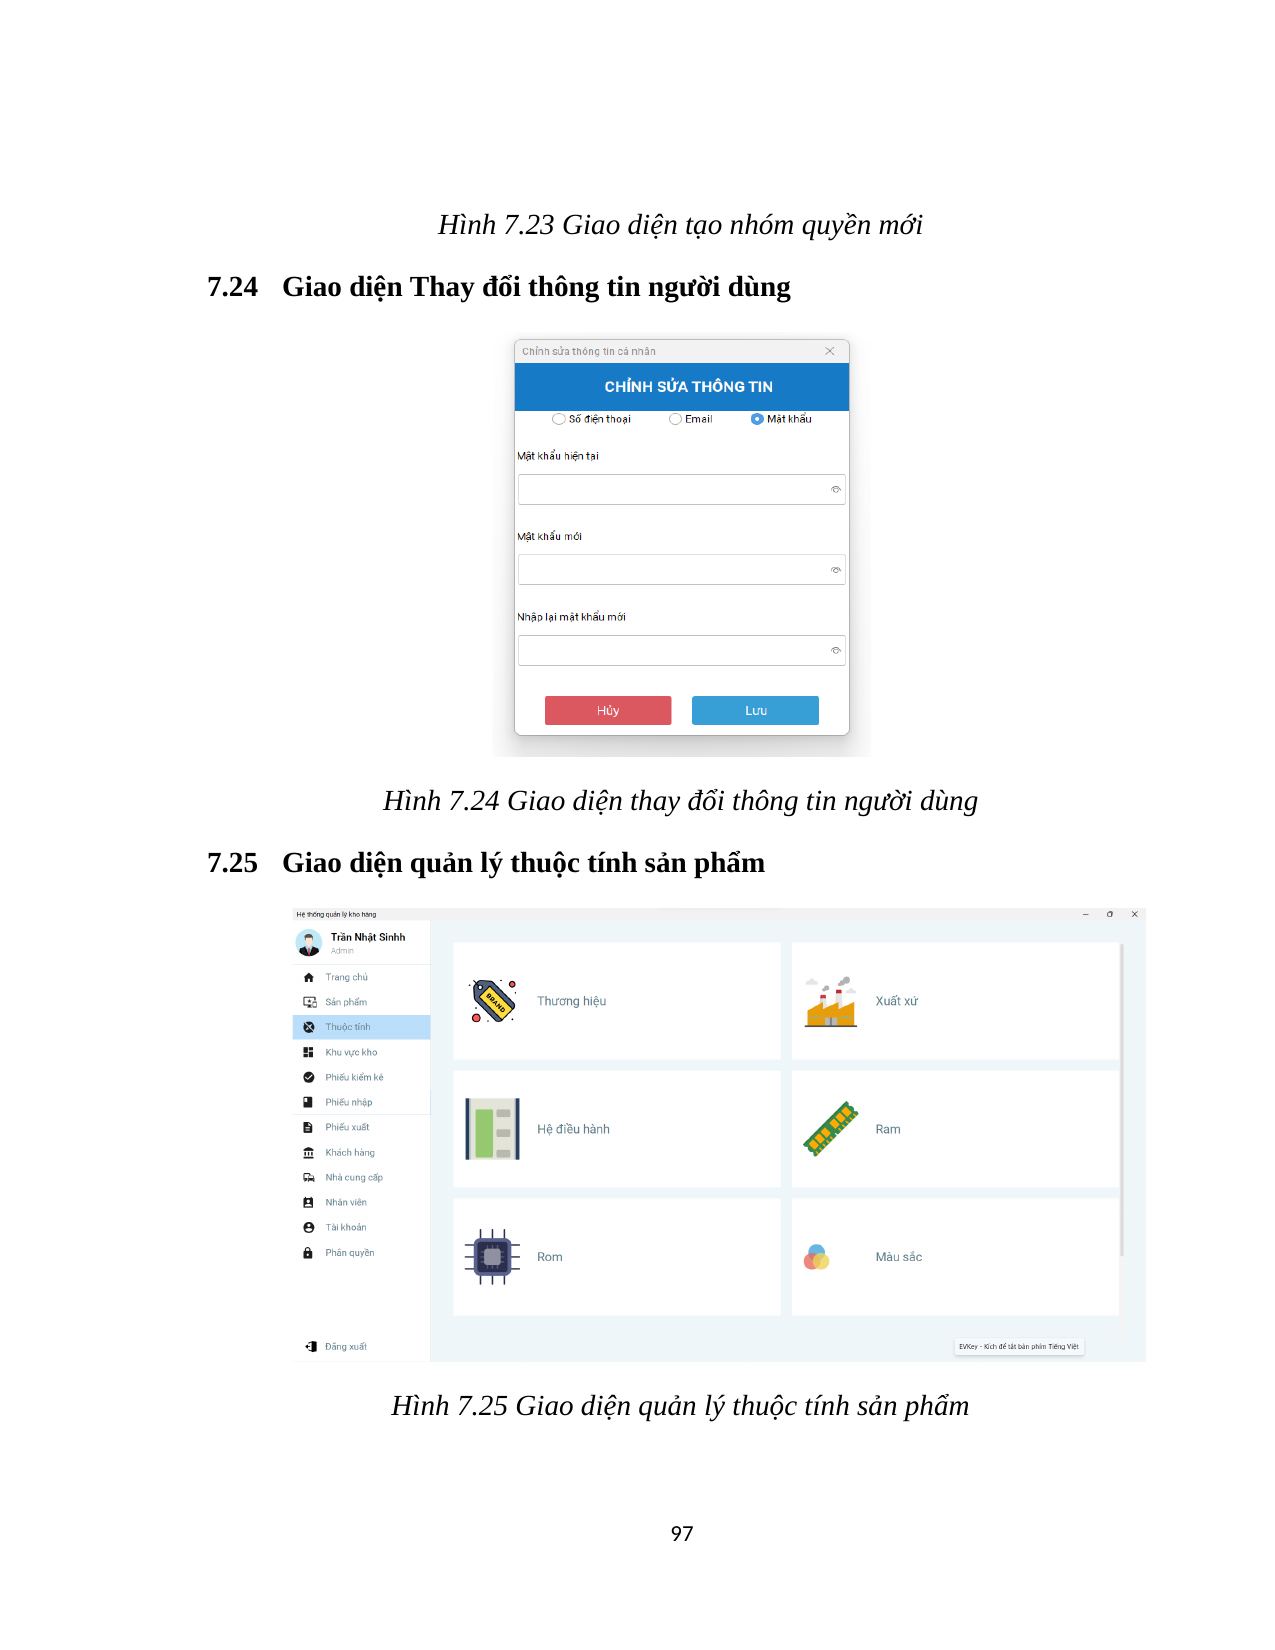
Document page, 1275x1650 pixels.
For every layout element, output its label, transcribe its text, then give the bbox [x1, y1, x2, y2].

list Giao diện quản lý thuộc tính sản phẩm [207, 846, 1157, 879]
list Giao diện Thay đổi thông tin người dùng [207, 269, 1157, 303]
text Hình 7.23 Giao diện tạo nhóm quyền mới [207, 207, 1157, 240]
text Hình 7.25 Giao diện quản lý thuộc tính sản phẩm [207, 1388, 1157, 1422]
picture [292, 908, 1147, 1362]
picture [492, 332, 872, 757]
text Hình 7.24 Giao diện thay đổi thông tin người dùng [207, 783, 1157, 816]
